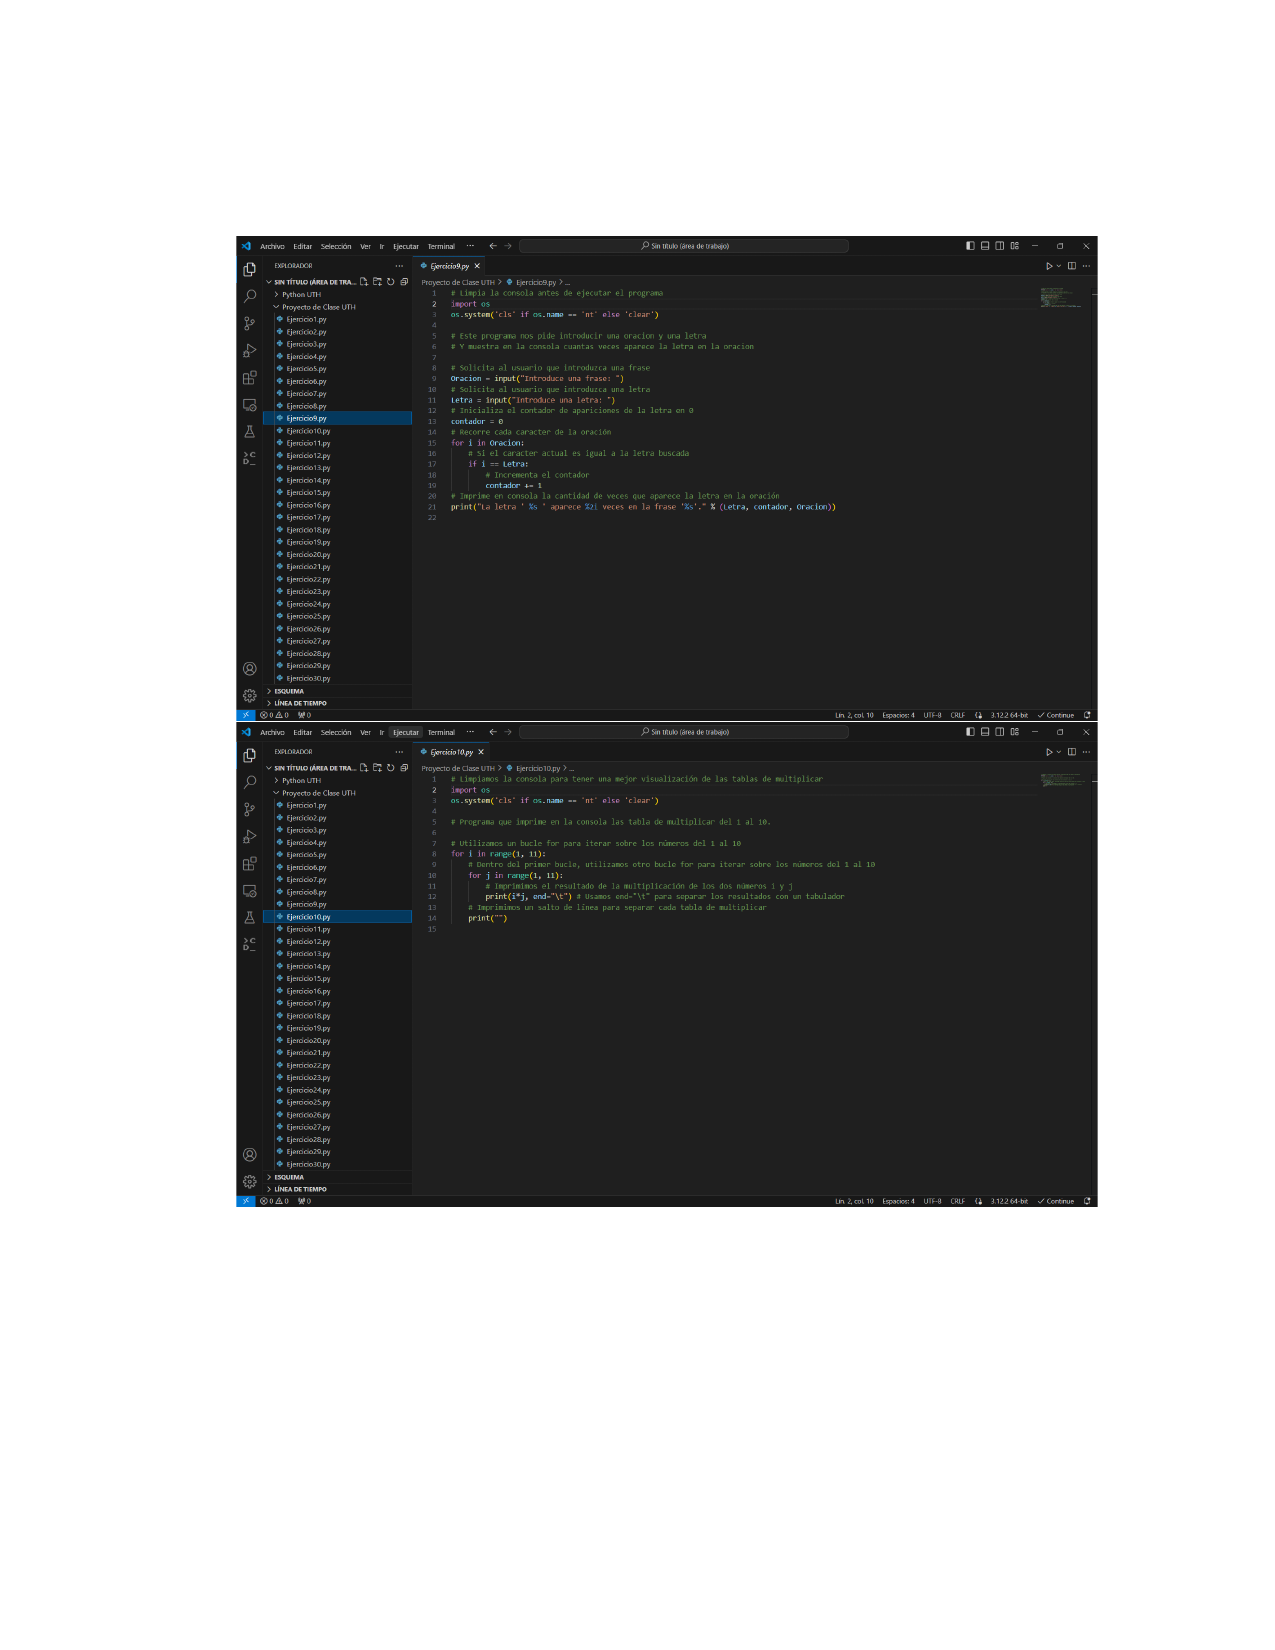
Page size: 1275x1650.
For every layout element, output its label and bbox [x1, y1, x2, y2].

picture [236, 236, 1098, 721]
picture [236, 722, 1098, 1207]
